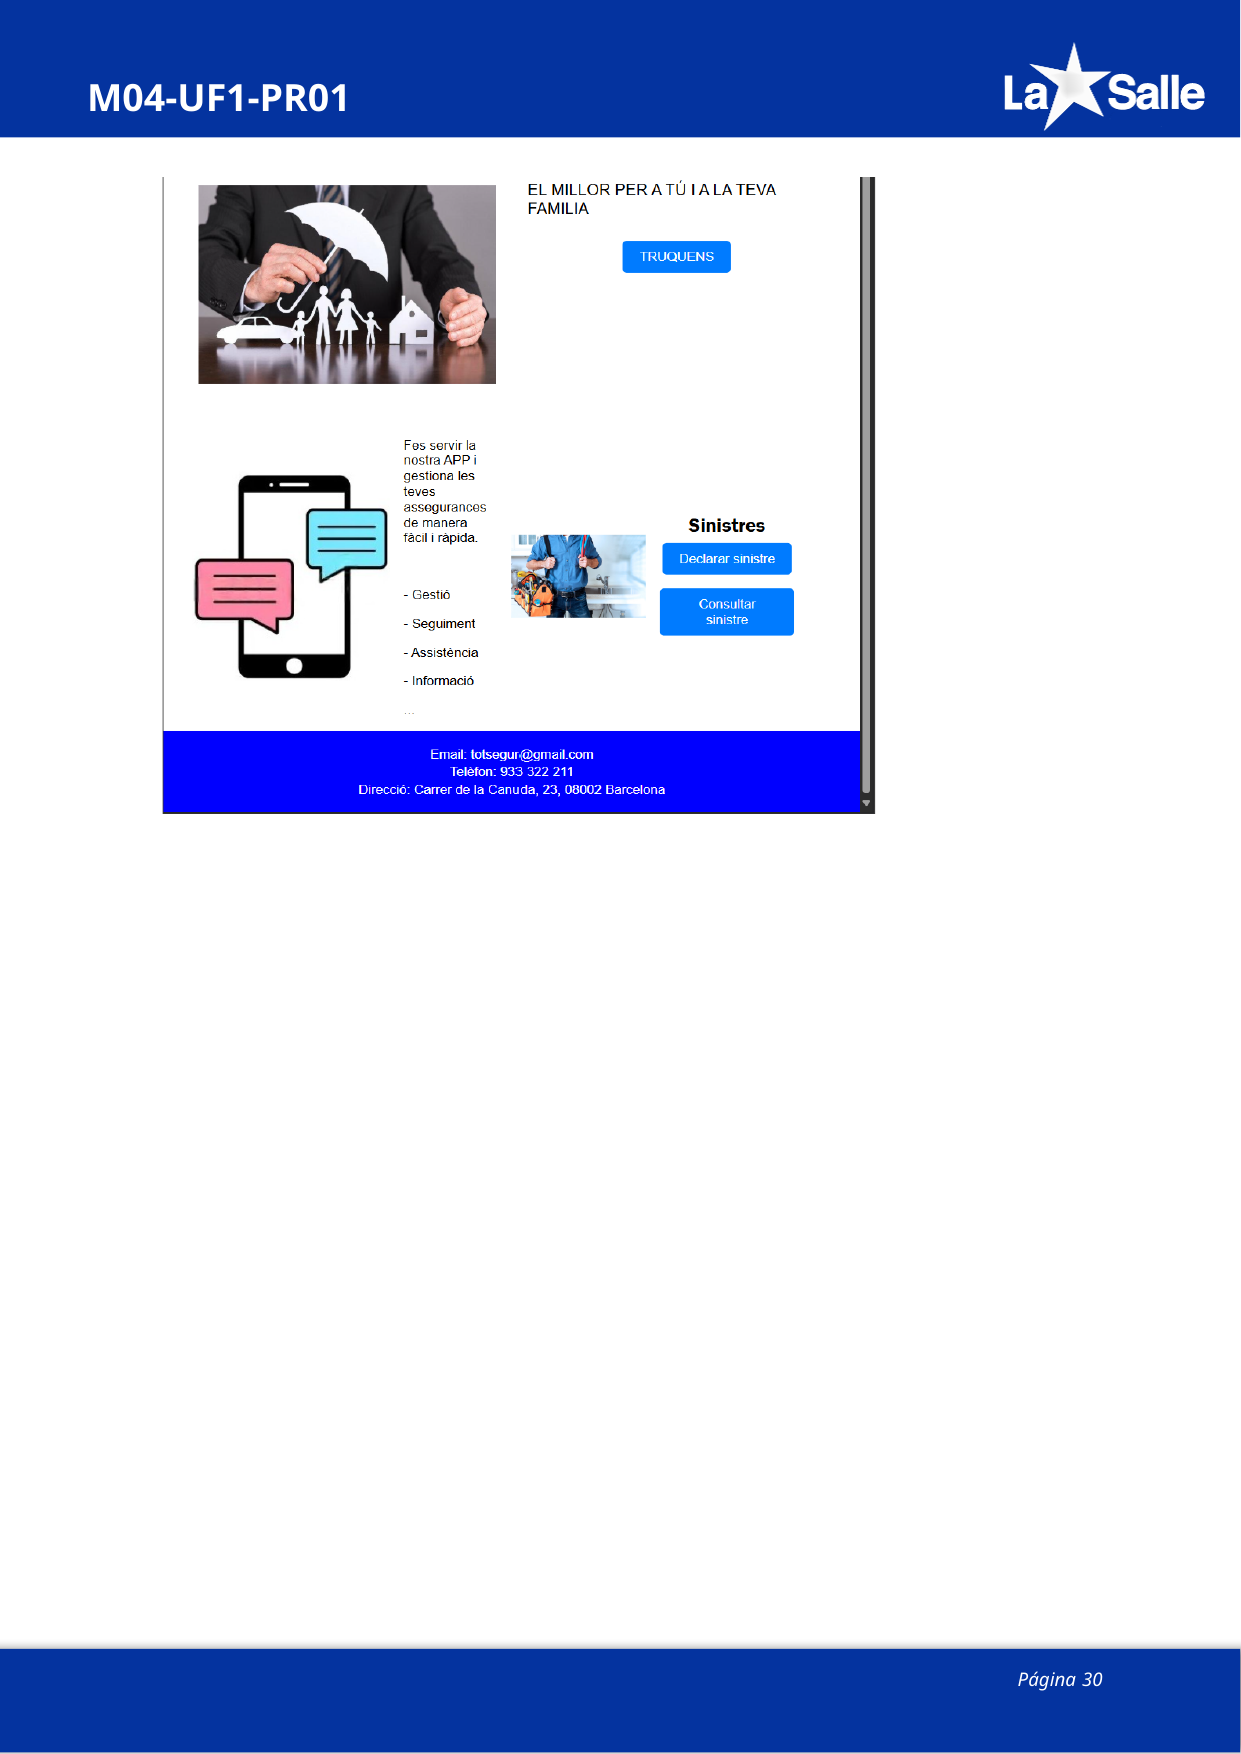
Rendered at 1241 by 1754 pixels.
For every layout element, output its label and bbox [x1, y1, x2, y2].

picture [162, 177, 876, 814]
picture [995, 35, 1214, 137]
